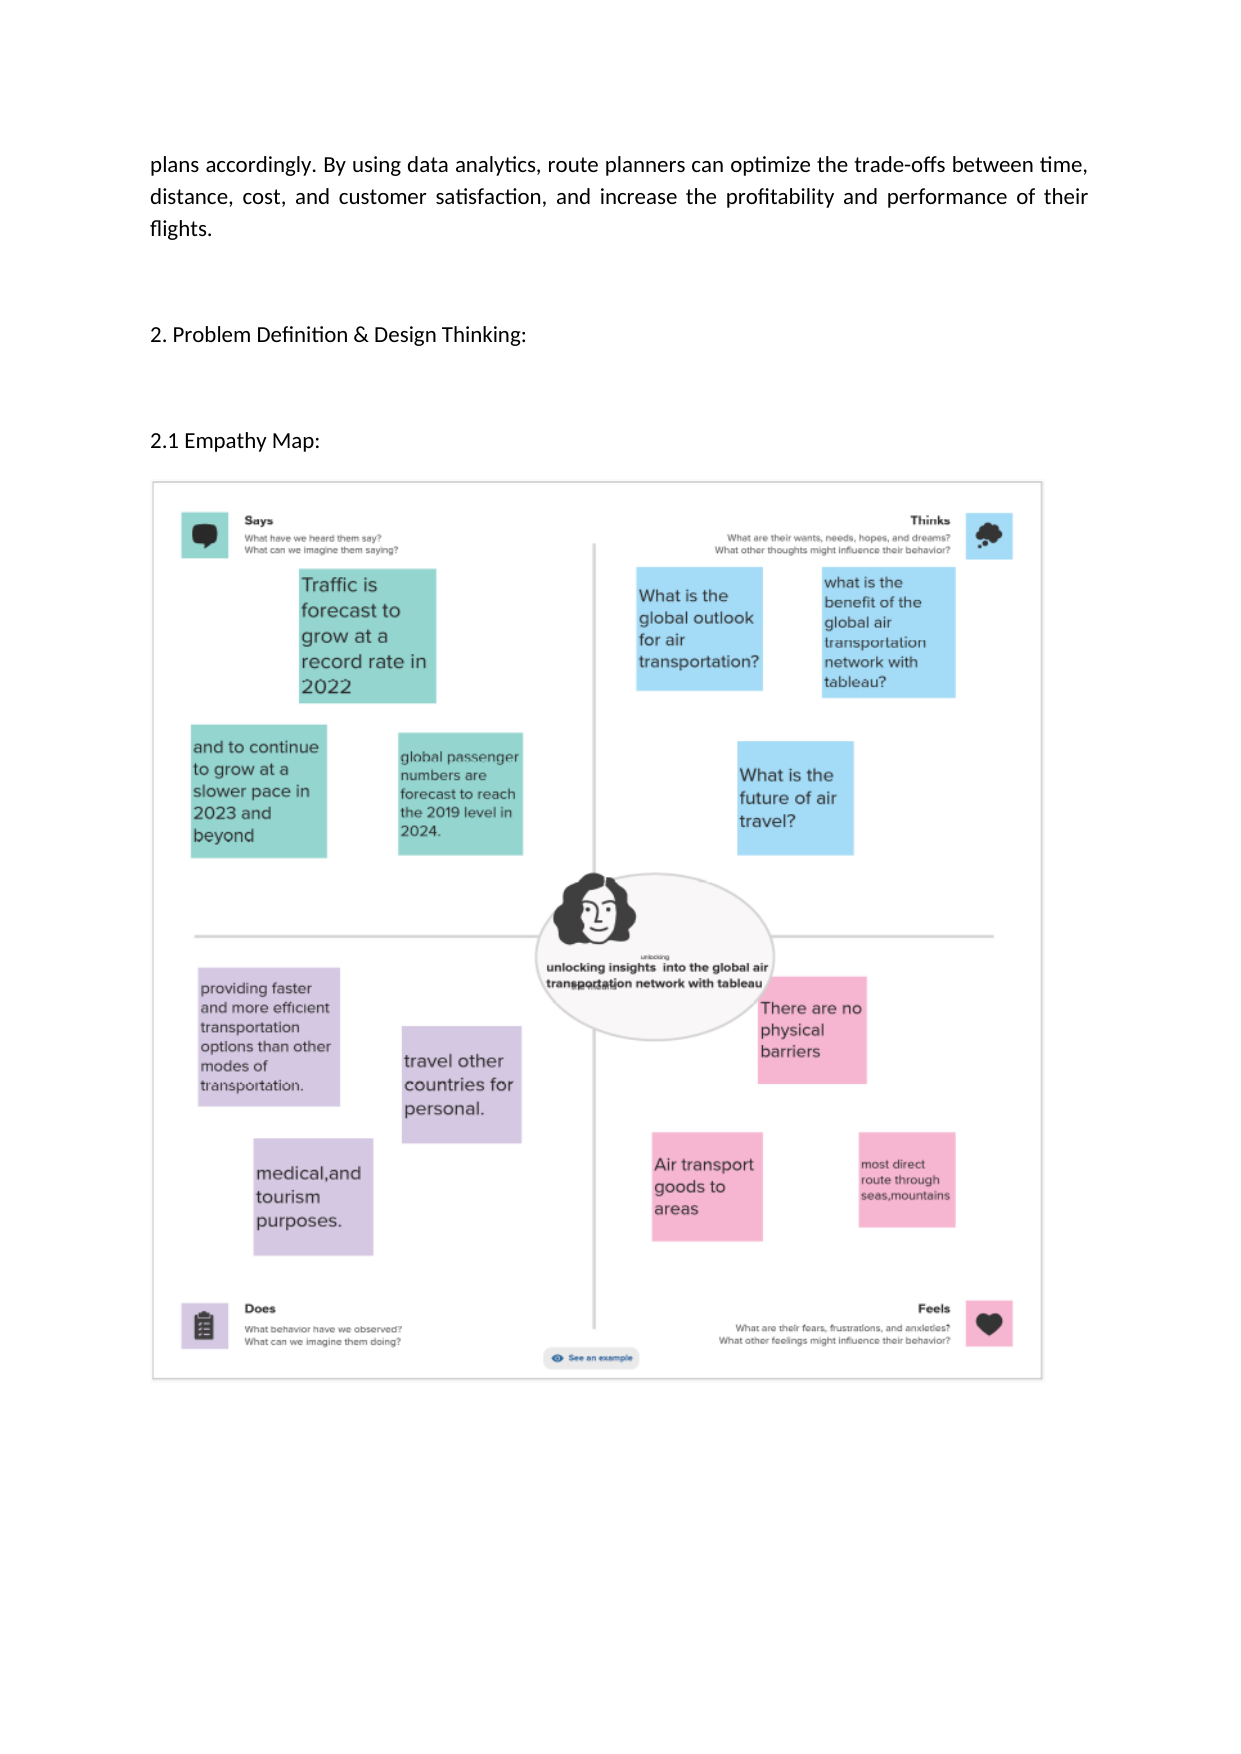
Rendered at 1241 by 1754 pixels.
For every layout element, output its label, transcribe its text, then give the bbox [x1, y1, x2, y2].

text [150, 150, 1090, 242]
text 2.1 Empathy Map: [150, 426, 1090, 454]
text 2. Problem Definition & Design Thinking: [150, 320, 1090, 348]
